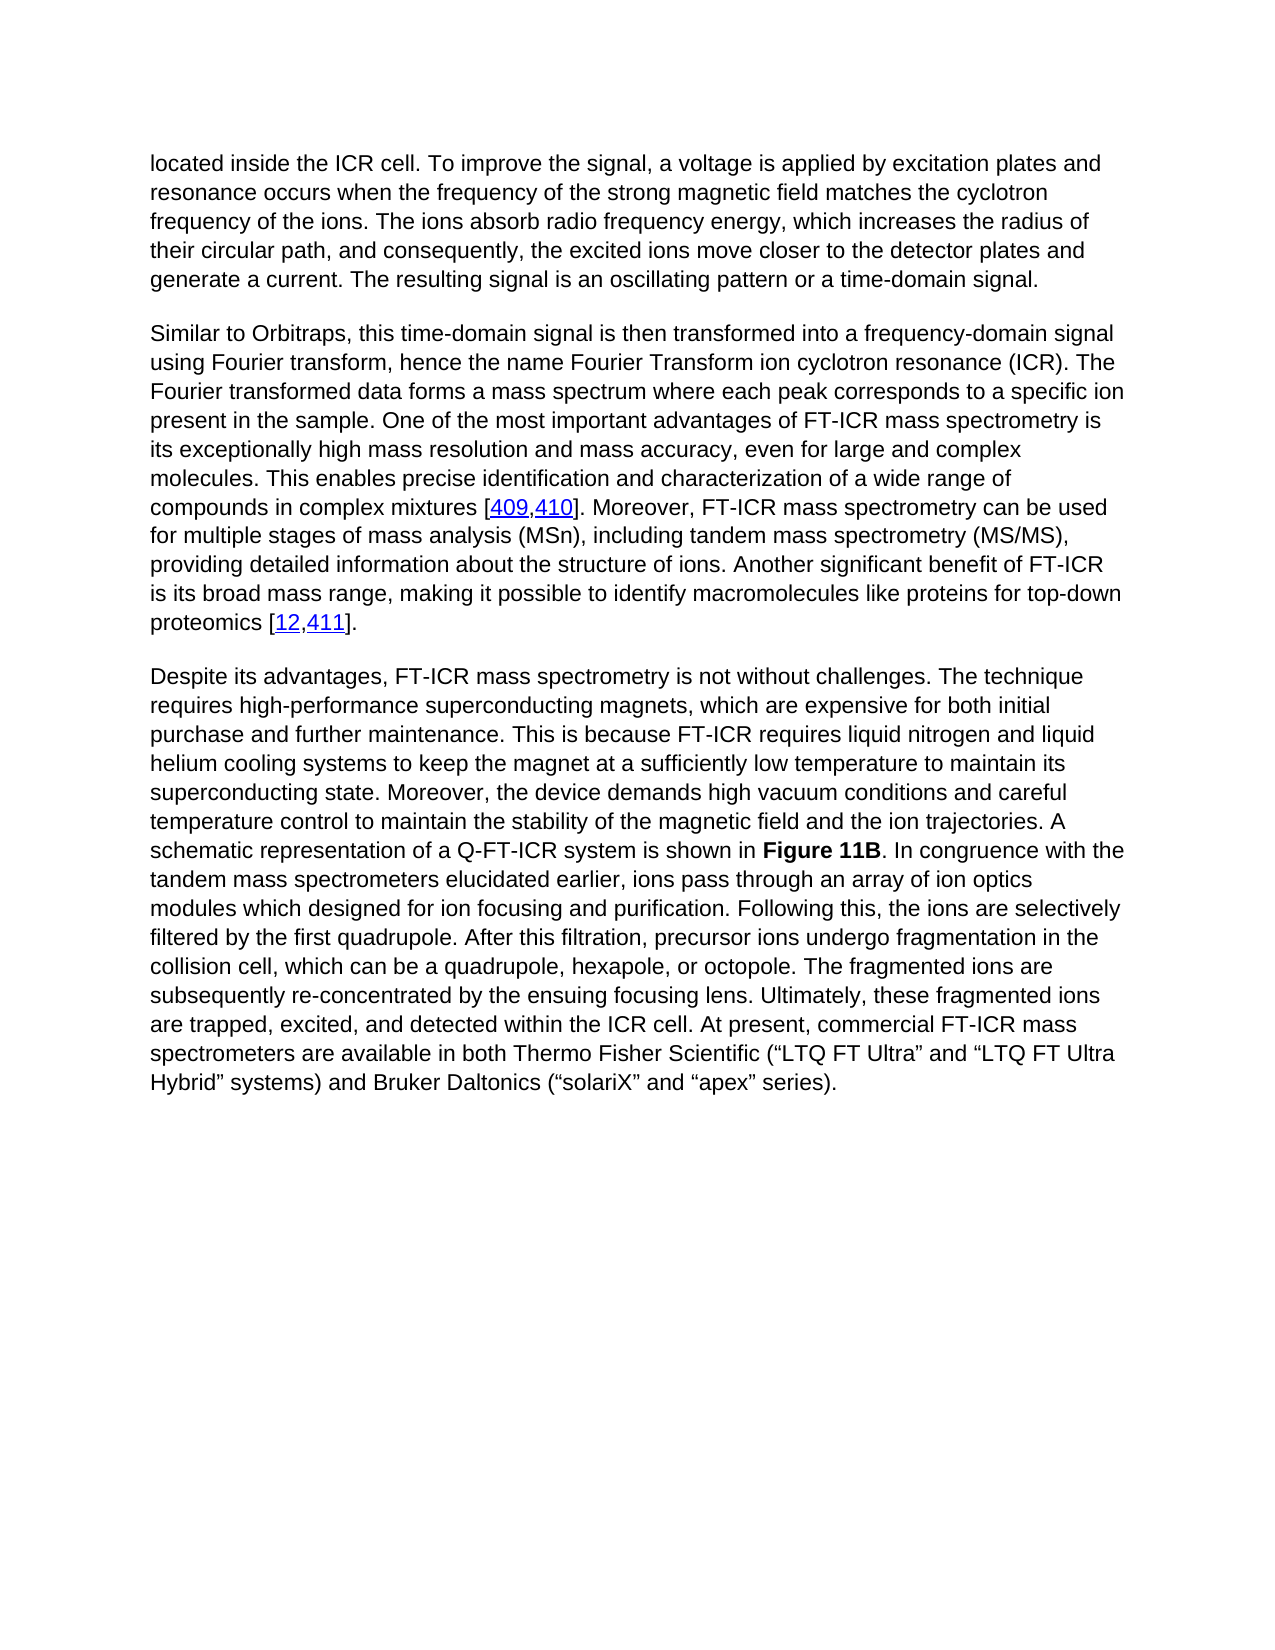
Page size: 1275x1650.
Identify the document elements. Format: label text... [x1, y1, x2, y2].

text Despite its advantages, FT-ICR mass spectrometry is not without challenges. The technique requires high-performance superconducting magnets, which are expensive for both initial purchase and further maintenance. This is because FT-ICR requires liquid nitrogen and liquid helium cooling systems to keep the magnet at a sufficiently low temperature to maintain its superconducting state. Moreover, the device demands high vacuum conditions and careful temperature control to maintain the stability of the magnetic field and the ion trajectories. A schematic representation of a Q-FT-ICR system is shown in Figure 11B. In congruence with the tandem mass spectrometers elucidated earlier, ions pass through an array of ion optics modules which designed for ion focusing and purification. Following this, the ions are selectively filtered by the first quadrupole. After this filtration, precursor ions undergo fragmentation in the collision cell, which can be a quadrupole, hexapole, or octopole. The fragmented ions are subsequently re-concentrated by the ensuing focusing lens. Ultimately, these fragmented ions are trapped, excited, and detected within the ICR cell. At present, commercial FT-ICR mass spectrometers are available in both Thermo Fisher Scientific (“LTQ FT Ultra” and “LTQ FT Ultra Hybrid” systems) and Bruker Daltonics (“solariX” and “apex” series). [150, 663, 1125, 1095]
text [150, 150, 1125, 292]
text Similar to Orbitraps, this time-domain signal is then transformed into a frequency-domain signal using Fourier transform, hence the name Fourier Transform ion cyclotron resonance (ICR). The Fourier transformed data forms a mass spectrum where each peak corresponds to a specific ion present in the sample. One of the most important advantages of FT-ICR mass spectrometry is its exceptionally high mass resolution and mass accuracy, even for large and complex molecules. This enables precise identification and characterization of a wide range of compounds in complex mixtures [409,410]. Moreover, FT-ICR mass spectrometry can be used for multiple stages of mass analysis (MSn), including tandem mass spectrometry (MS/MS), providing detailed information about the structure of ions. Another significant benefit of FT-ICR is its broad mass range, making it possible to identify macromolecules like proteins for top-down proteomics [12,411]. [150, 320, 1125, 636]
